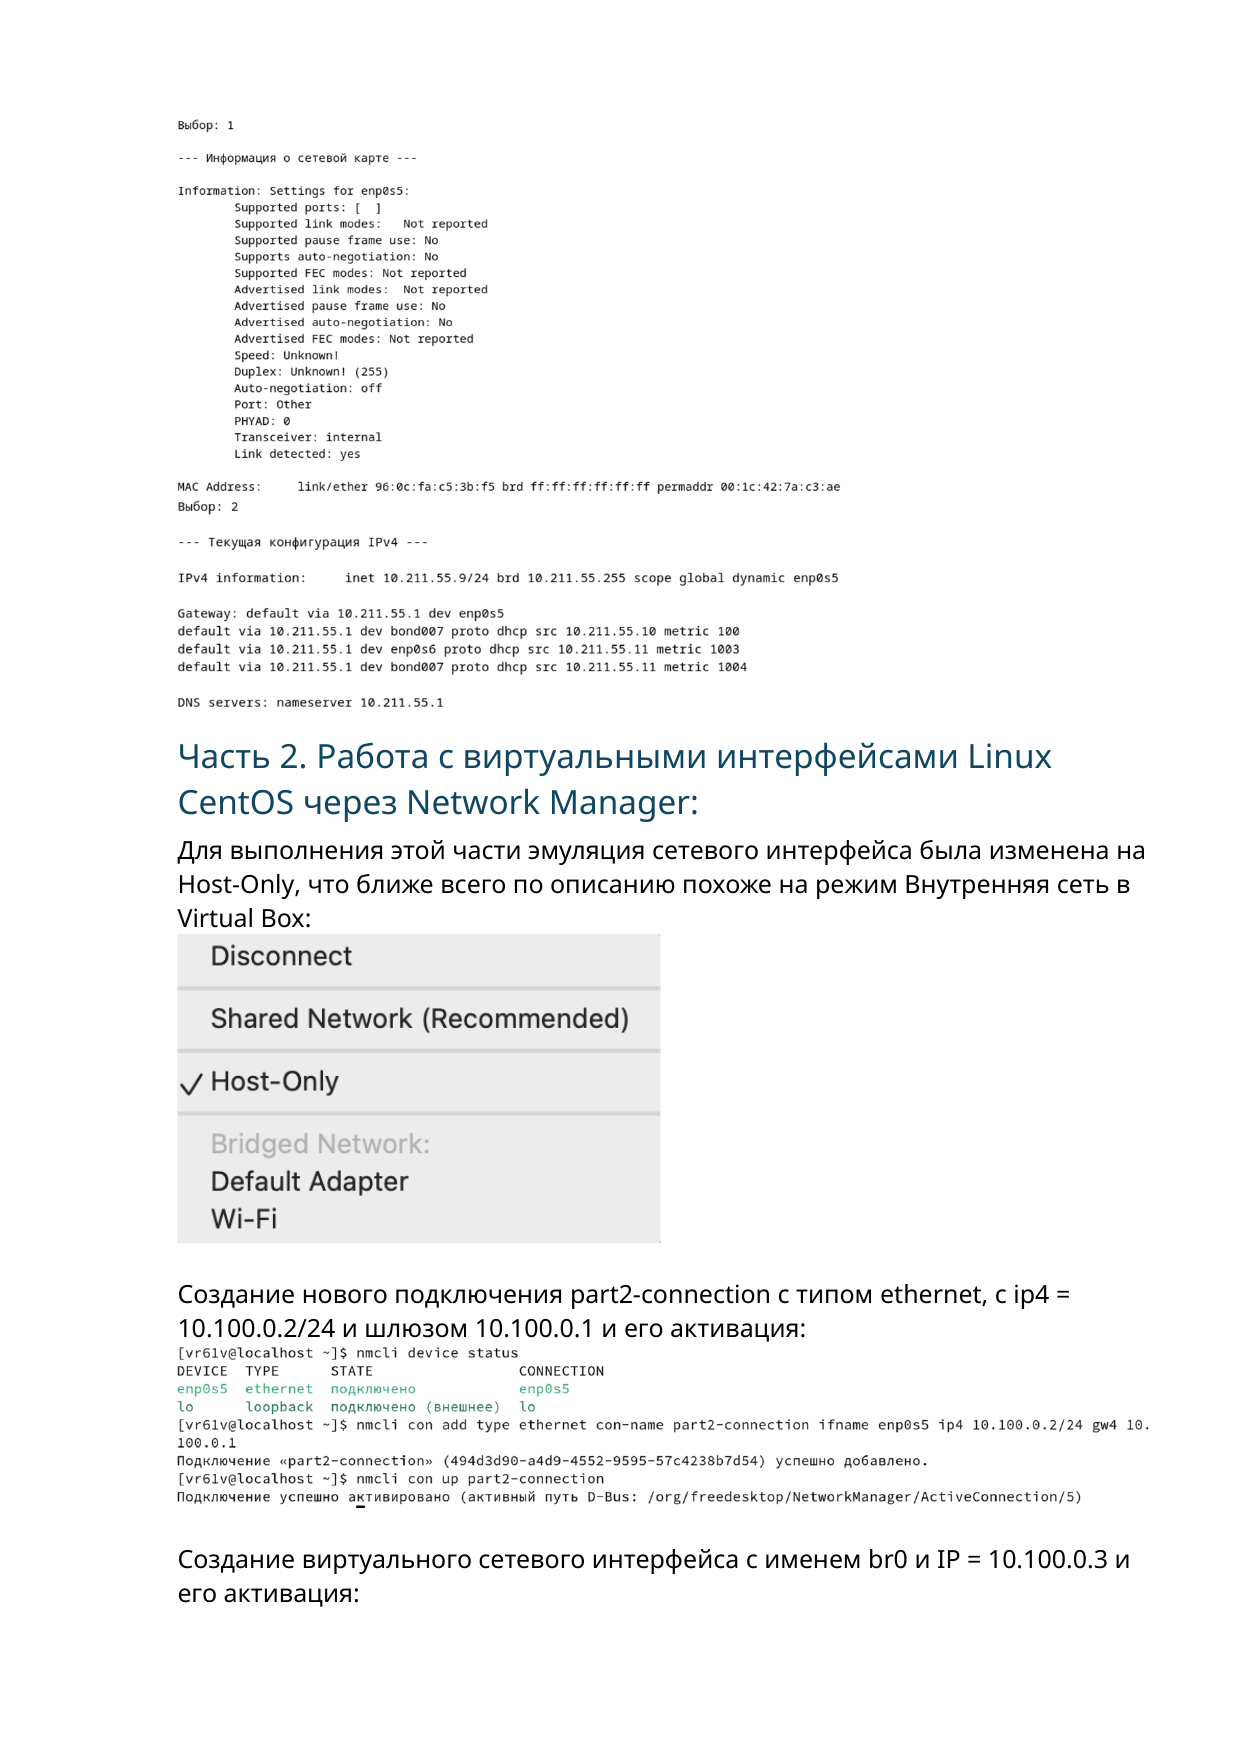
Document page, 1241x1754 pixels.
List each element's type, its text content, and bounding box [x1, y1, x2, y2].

picture [177, 118, 864, 717]
text Создание нового подключения part2-connection с типом ethernet, с ip4 = 10.100.0.2/24 и шлюзом 10.100.0.1 и его активация: [177, 1277, 1152, 1345]
text Создание виртуального сетевого интерфейса с именем br0 и IP = 10.100.0.3 и его активация: [177, 1541, 1152, 1609]
picture [177, 934, 661, 1243]
subtitle Часть 2. Работа с виртуальными интерфейсами Linux CentOS через Network Manager: [177, 733, 1152, 824]
picture [177, 1345, 1152, 1508]
text Для выполнения этой части эмуляция сетевого интерфейса была изменена на Host-Only, что ближе всего по описанию похоже на режим Внутренняя сеть в Virtual Box: [177, 832, 1152, 934]
